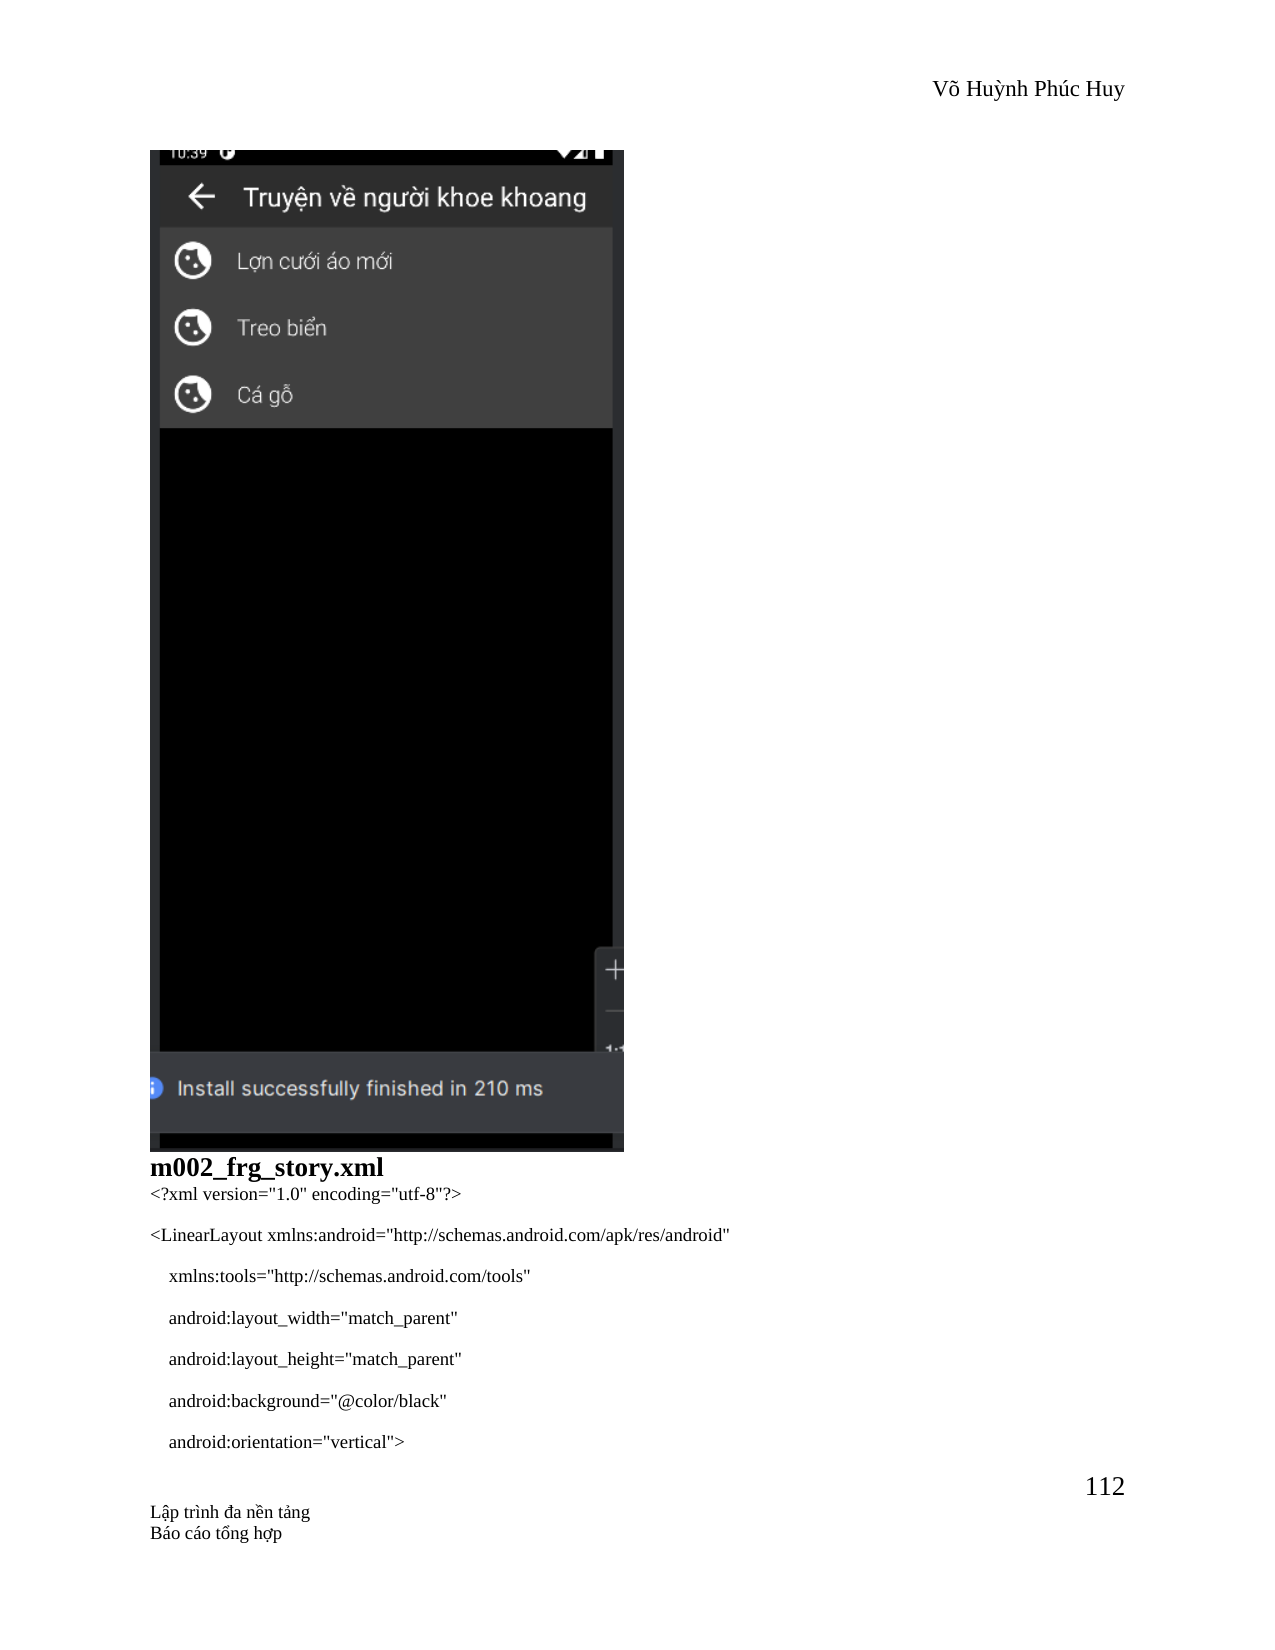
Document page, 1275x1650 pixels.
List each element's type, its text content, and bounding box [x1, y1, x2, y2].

text <LinearLayout xmlns:android="http://schemas.android.com/apk/res/android" [150, 1224, 1125, 1246]
text android:layout_height="match_parent" [150, 1348, 1125, 1370]
text android:background="@color/black" [150, 1390, 1125, 1411]
text android:layout_width="match_parent" [150, 1307, 1125, 1328]
picture [150, 150, 624, 1152]
text xmlns:tools="http://schemas.android.com/tools" [150, 1265, 1125, 1287]
text m002_frg_story.xml [150, 1151, 1125, 1182]
text <?xml version="1.0" encoding="utf-8"?> [150, 1182, 1125, 1204]
text android:orientation="vertical"> [150, 1431, 1125, 1453]
